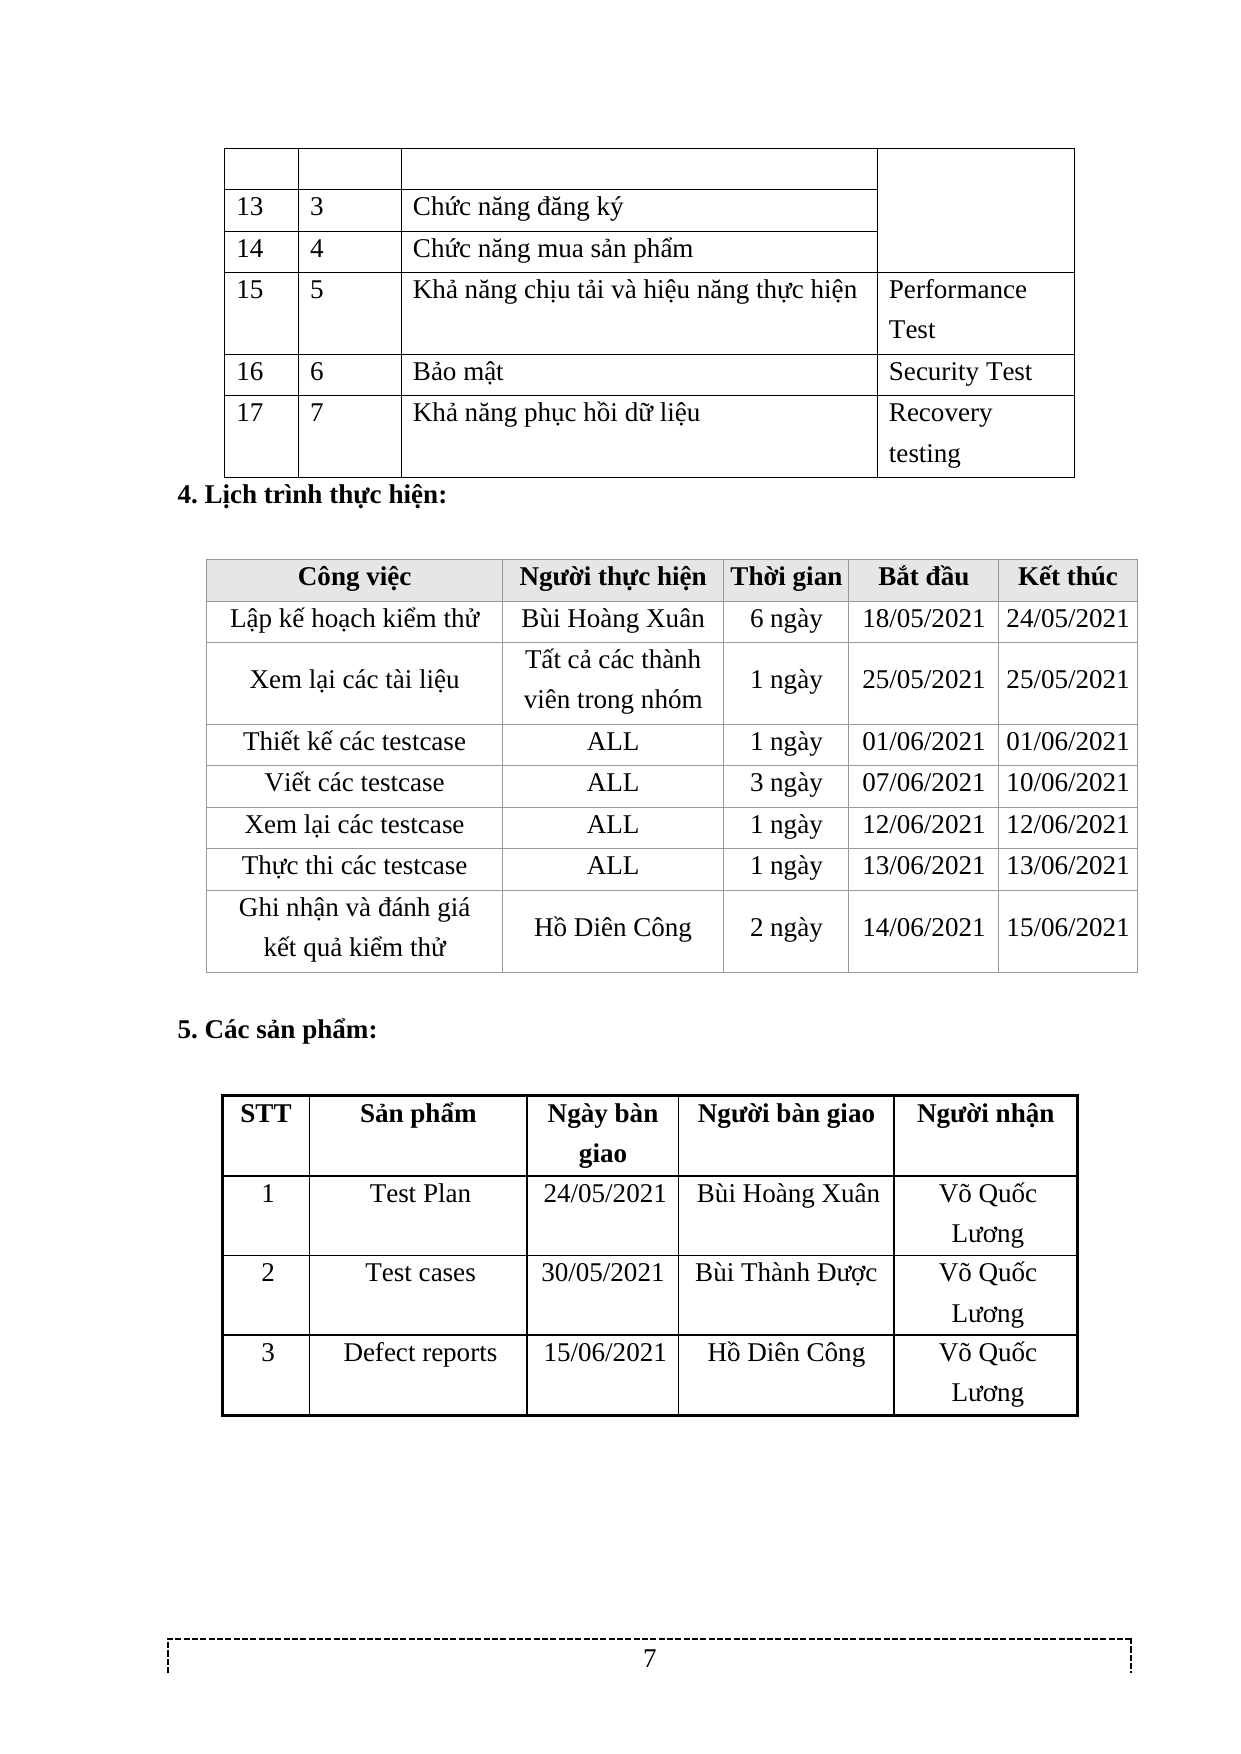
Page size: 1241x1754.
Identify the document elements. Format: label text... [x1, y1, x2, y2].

table_cell 17 [225, 396, 298, 477]
table_cell 6 [299, 355, 401, 395]
table_cell 01/06/2021 [849, 725, 998, 765]
table_cell Bùi Thành Được [679, 1256, 893, 1334]
table_cell Võ Quốc Lương [895, 1336, 1076, 1414]
table_cell 13 [225, 190, 298, 231]
table_cell Test Plan [310, 1177, 526, 1255]
table_cell 24/05/2021 [999, 602, 1137, 642]
table_cell 10/06/2021 [999, 766, 1137, 807]
table_header Ngày bàn giao [528, 1097, 678, 1175]
table_cell Performance Test [878, 273, 1074, 354]
table_header Thời gian [724, 560, 848, 601]
table_header Kết thúc [999, 560, 1137, 601]
table_cell Thực thi các testcase [207, 849, 502, 890]
table_cell ALL [503, 766, 723, 807]
table_header Người nhận [895, 1097, 1076, 1175]
table_cell Hồ Diên Công [503, 891, 723, 972]
table_cell 25/05/2021 [849, 643, 998, 724]
table_header STT [224, 1097, 309, 1175]
table_cell Security Test [878, 355, 1074, 395]
table_cell 07/06/2021 [849, 766, 998, 807]
table_cell 01/06/2021 [999, 725, 1137, 765]
table_cell 12 [225, 149, 298, 189]
table_cell Xem lại các tài liệu [207, 643, 502, 724]
table_cell 4 [299, 232, 401, 272]
table_cell 3 ngày [724, 766, 848, 807]
table_cell Võ Quốc Lương [895, 1256, 1076, 1334]
table_cell 1 [224, 1177, 309, 1255]
table_cell 3 [299, 190, 401, 231]
table_header Người thực hiện [503, 560, 723, 601]
table_cell 15/06/2021 [999, 891, 1137, 972]
table_header Người bàn giao [679, 1097, 893, 1175]
text Các sản phẩm: [177, 1013, 1122, 1044]
table_cell Recovery testing [878, 396, 1074, 477]
table_cell Viết các testcase [207, 766, 502, 807]
table_cell Lập kế hoạch kiểm thử [207, 602, 502, 642]
table_cell Khả năng phục hồi dữ liệu [402, 396, 877, 477]
table_cell ALL [503, 849, 723, 890]
table_cell 1 ngày [724, 849, 848, 890]
table_cell 12/06/2021 [849, 808, 998, 848]
table_cell 16 [225, 355, 298, 395]
table_cell 1 ngày [724, 808, 848, 848]
table_cell 14 [225, 232, 298, 272]
table_cell Hồ Diên Công [679, 1336, 893, 1414]
table_cell 13/06/2021 [849, 849, 998, 890]
table_cell Chức năng mua sản phẩm [402, 232, 877, 272]
table_cell Võ Quốc Lương [895, 1177, 1076, 1255]
table_cell ALL [503, 725, 723, 765]
table_cell 12/06/2021 [999, 808, 1137, 848]
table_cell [402, 149, 877, 189]
table_cell ALL [503, 808, 723, 848]
table_cell 7 [299, 396, 401, 477]
table_cell Tất cả các thành viên trong nhóm [503, 643, 723, 724]
table_cell Xem lại các testcase [207, 808, 502, 848]
table_cell Bảo mật [402, 355, 877, 395]
table_cell 13/06/2021 [999, 849, 1137, 890]
table_cell 1 ngày [724, 643, 848, 724]
table_cell 15/06/2021 [528, 1336, 678, 1414]
table_cell 30/05/2021 [528, 1256, 678, 1334]
table_cell Test cases [310, 1256, 526, 1334]
table_cell Thiết kế các testcase [207, 725, 502, 765]
table_cell Khả năng chịu tải và hiệu năng thực hiện [402, 273, 877, 354]
table_cell 3 [224, 1336, 309, 1414]
table_cell Bùi Hoàng Xuân [679, 1177, 893, 1255]
table_cell Bùi Hoàng Xuân [503, 602, 723, 642]
table_cell 6 ngày [724, 602, 848, 642]
table_cell 18/05/2021 [849, 602, 998, 642]
table_header Bắt đầu [849, 560, 998, 601]
table_cell 15 [225, 273, 298, 354]
table_cell 2 ngày [724, 891, 848, 972]
table_cell Defect reports [310, 1336, 526, 1414]
table_cell 1 ngày [724, 725, 848, 765]
table_cell 25/05/2021 [999, 643, 1137, 724]
table_header Sản phẩm [310, 1097, 526, 1175]
table_cell 3 [299, 149, 401, 189]
table_header Công việc [207, 560, 502, 601]
table_cell 2 [224, 1256, 309, 1334]
table_cell Chức năng đăng ký [402, 190, 877, 231]
text Lịch trình thực hiện: [177, 478, 1122, 509]
table_cell 24/05/2021 [528, 1177, 678, 1255]
table_cell 14/06/2021 [849, 891, 998, 972]
table_cell Ghi nhận và đánh giá kết quả kiểm thử [207, 891, 502, 972]
table_cell 5 [299, 273, 401, 354]
